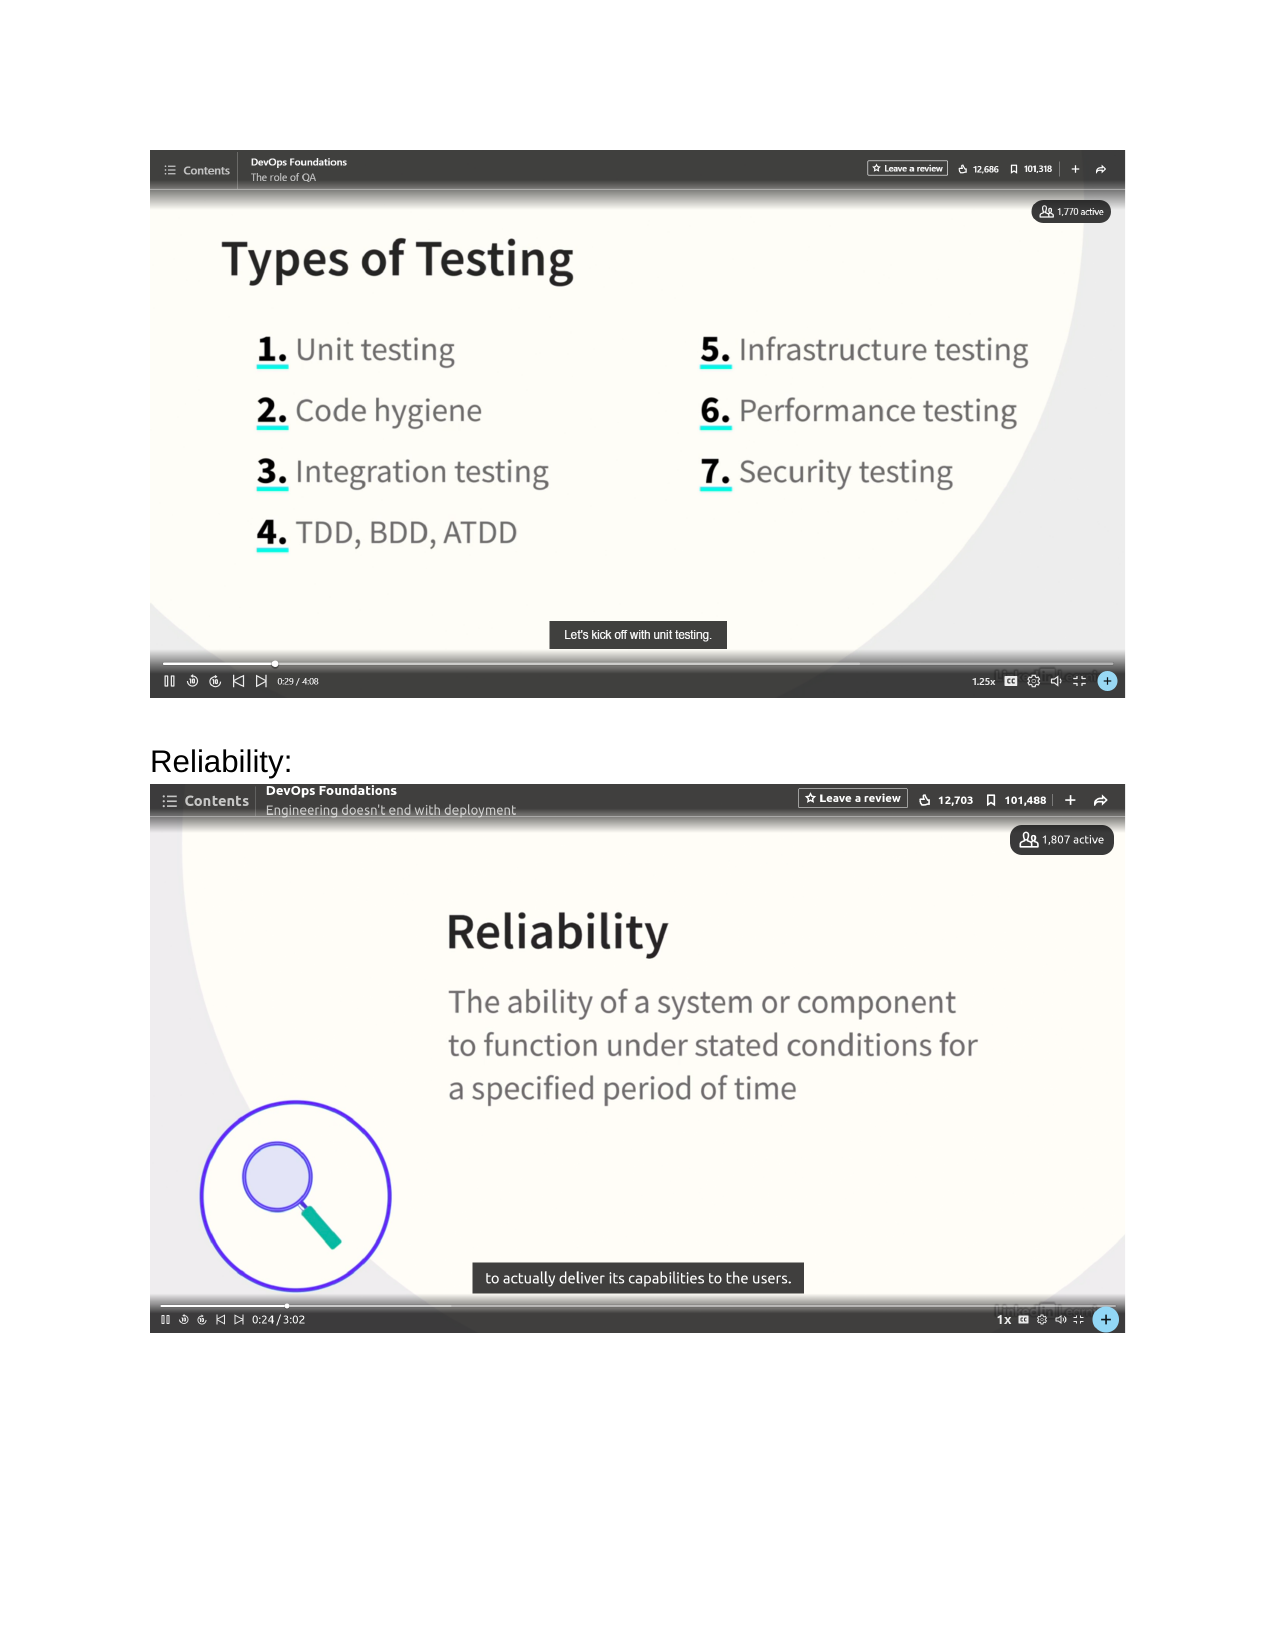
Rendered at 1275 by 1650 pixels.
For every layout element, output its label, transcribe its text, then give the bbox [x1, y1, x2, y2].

picture [150, 784, 1125, 1333]
text Reliability: [150, 743, 1125, 779]
picture [150, 150, 1125, 698]
